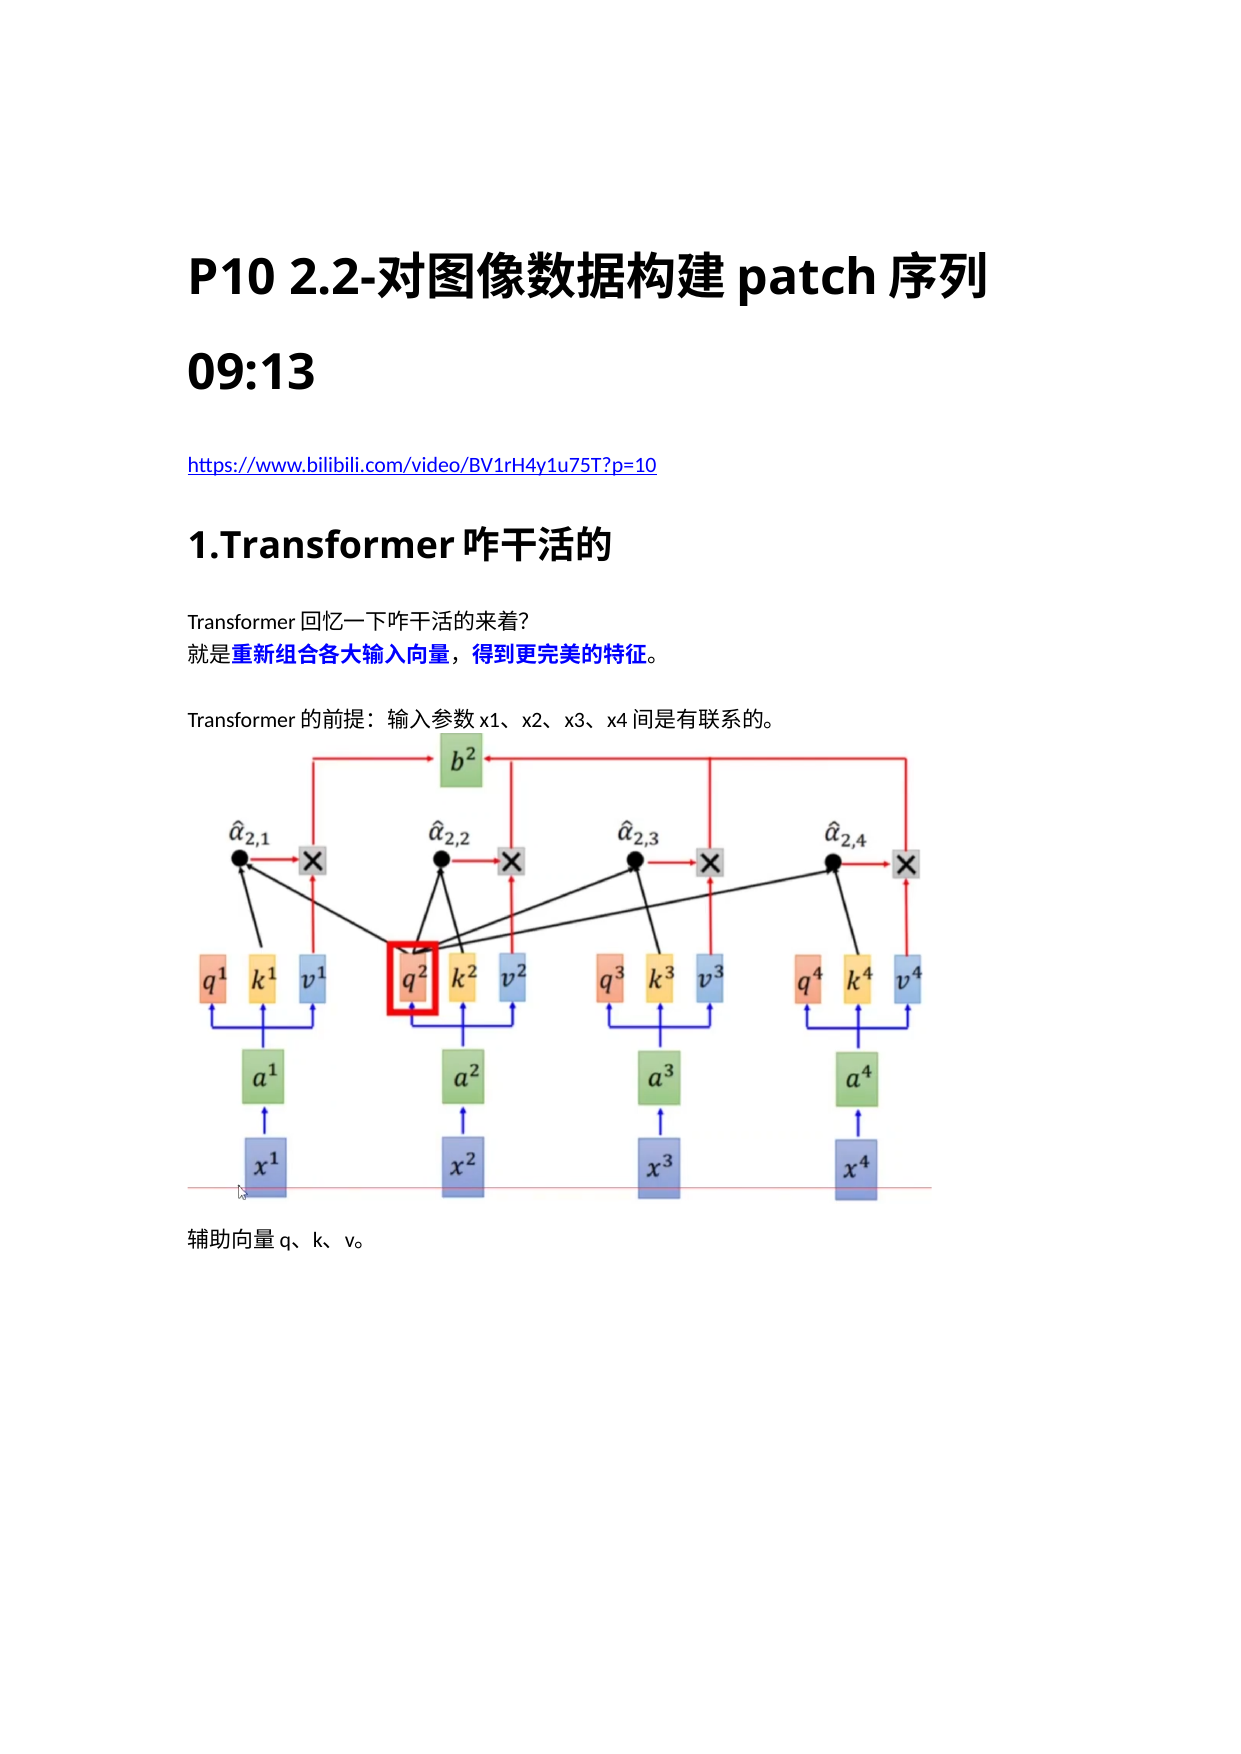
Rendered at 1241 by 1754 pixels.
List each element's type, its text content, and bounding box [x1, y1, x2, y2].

text Transformer的前提：输入参数x1、x2、x3、x4 间是有联系的。 [187, 701, 1053, 734]
subtitle P10 2.2-对图像数据构建patch序列 09:13 [187, 224, 1053, 419]
text Transformer回忆一下咋干活的来着？ [187, 604, 1053, 636]
picture [187, 733, 932, 1204]
text 就是重新组合各大输入向量，得到更完美的特征。 [187, 636, 1053, 669]
subtitle 1.Transformer咋干活的 [187, 509, 1053, 574]
text 辅助向量q、k、v。 [187, 1221, 1053, 1254]
text https://www.bilibili.com/video/BV1rH4y1u75T?p=10 [187, 448, 1053, 480]
